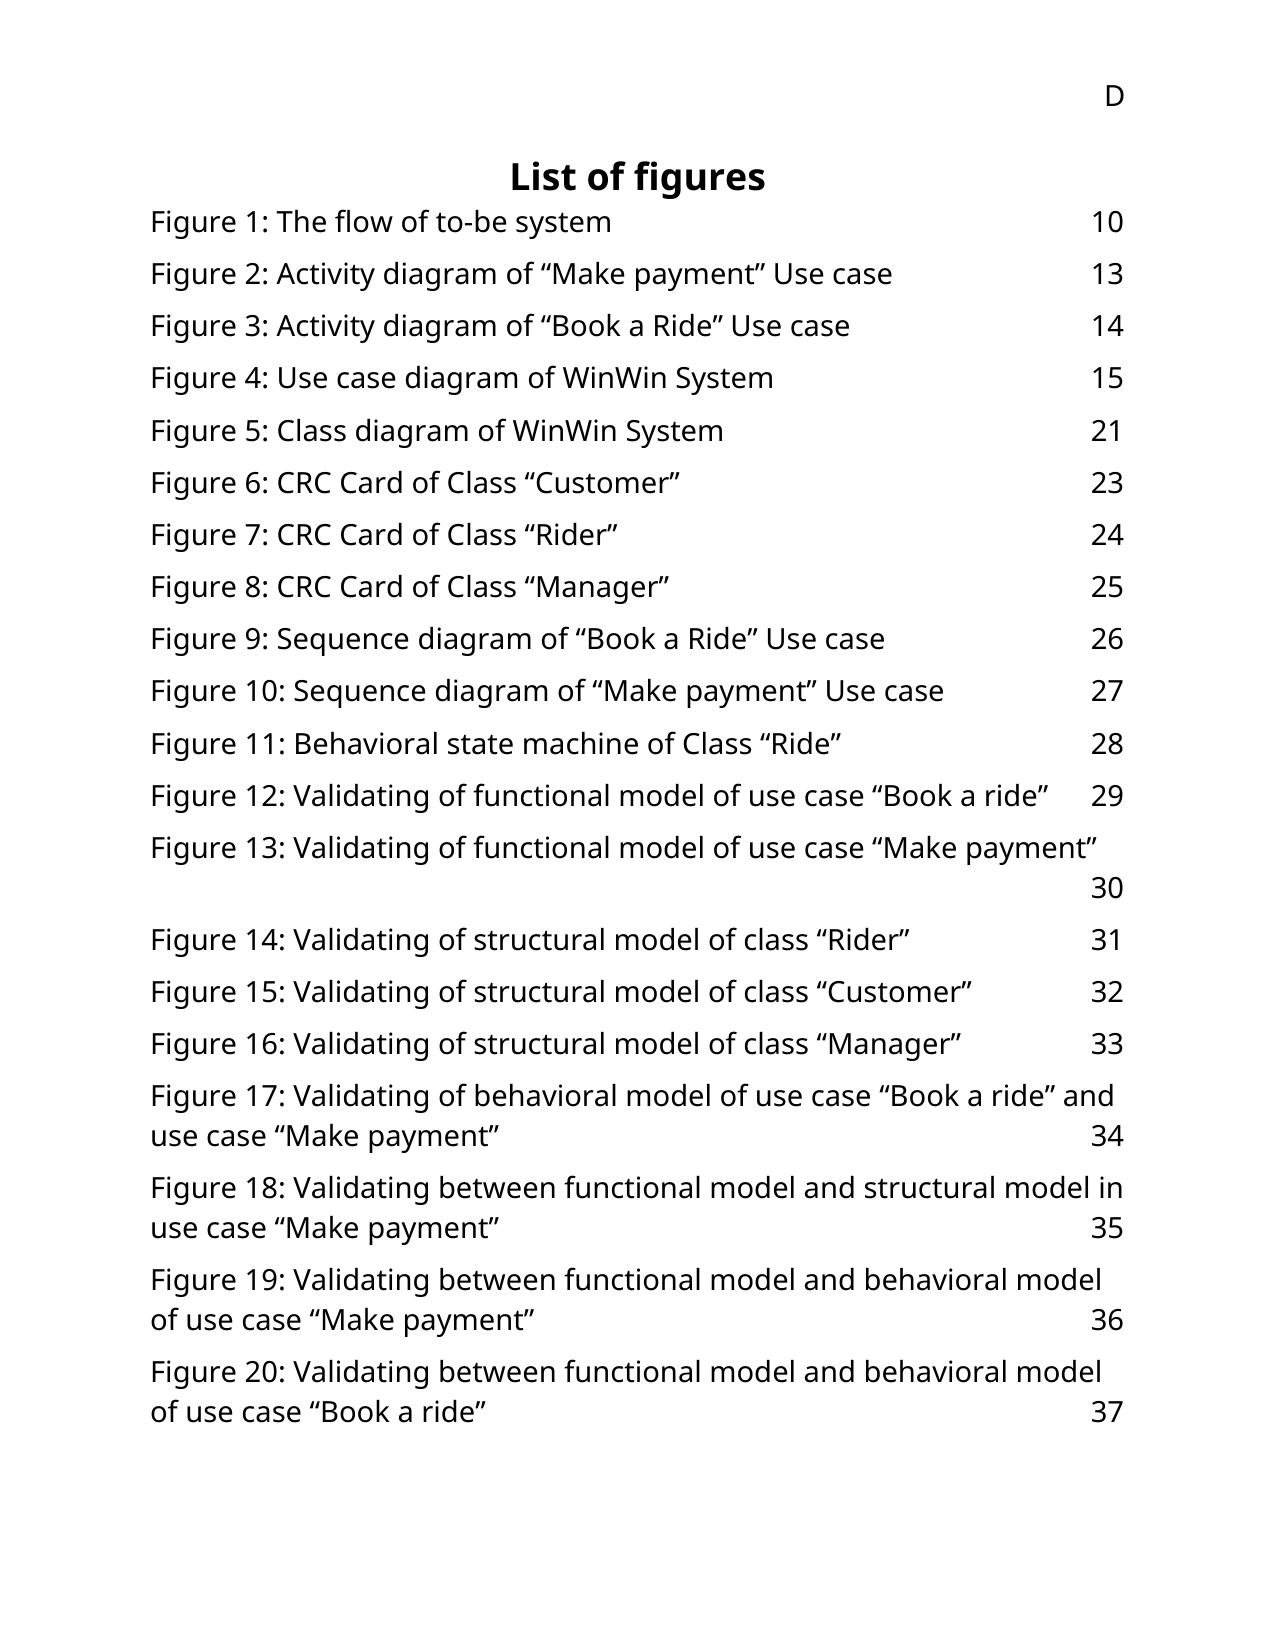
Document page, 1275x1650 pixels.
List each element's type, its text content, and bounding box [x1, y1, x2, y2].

text Figure 5: Class diagram of WinWin System 21 [150, 410, 1125, 449]
text Figure 10: Sequence diagram of “Make payment” Use case 27 [150, 671, 1125, 710]
text List of figures [150, 150, 1125, 201]
text Figure 15: Validating of structural model of class “Customer” 32 [150, 971, 1125, 1011]
text Figure 20: Validating between functional model and behavioral model of use case “Book a ride” 37 [150, 1351, 1125, 1431]
text Figure 17: Validating of behavioral model of use case “Book a ride” and use case “Make payment” 34 [150, 1076, 1125, 1155]
text Figure 11: Behavioral state machine of Class “Ride” 28 [150, 723, 1125, 763]
text Figure 16: Validating of structural model of class “Manager” 33 [150, 1023, 1125, 1063]
text Figure 7: CRC Card of Class “Rider” 24 [150, 514, 1125, 554]
text Figure 3: Activity diagram of “Book a Ride” Use case 14 [150, 305, 1125, 345]
text Figure 18: Validating between functional model and structural model in use case “Make payment” 35 [150, 1168, 1125, 1247]
text Figure 4: Use case diagram of WinWin System 15 [150, 358, 1125, 397]
text Figure 1: The flow of to-be system 10 [150, 201, 1125, 241]
text Figure 12: Validating of functional model of use case “Book a ride” 29 [150, 775, 1125, 815]
text Figure 8: CRC Card of Class “Manager” 25 [150, 566, 1125, 606]
text Figure 14: Validating of structural model of class “Rider” 31 [150, 919, 1125, 959]
text Figure 13: Validating of functional model of use case “Make payment” 30 [150, 827, 1125, 907]
text Figure 2: Activity diagram of “Make payment” Use case 13 [150, 253, 1125, 293]
text Figure 9: Sequence diagram of “Book a Ride” Use case 26 [150, 618, 1125, 658]
text Figure 6: CRC Card of Class “Customer” 23 [150, 462, 1125, 502]
text Figure 19: Validating between functional model and behavioral model of use case “Make payment” 36 [150, 1259, 1125, 1339]
